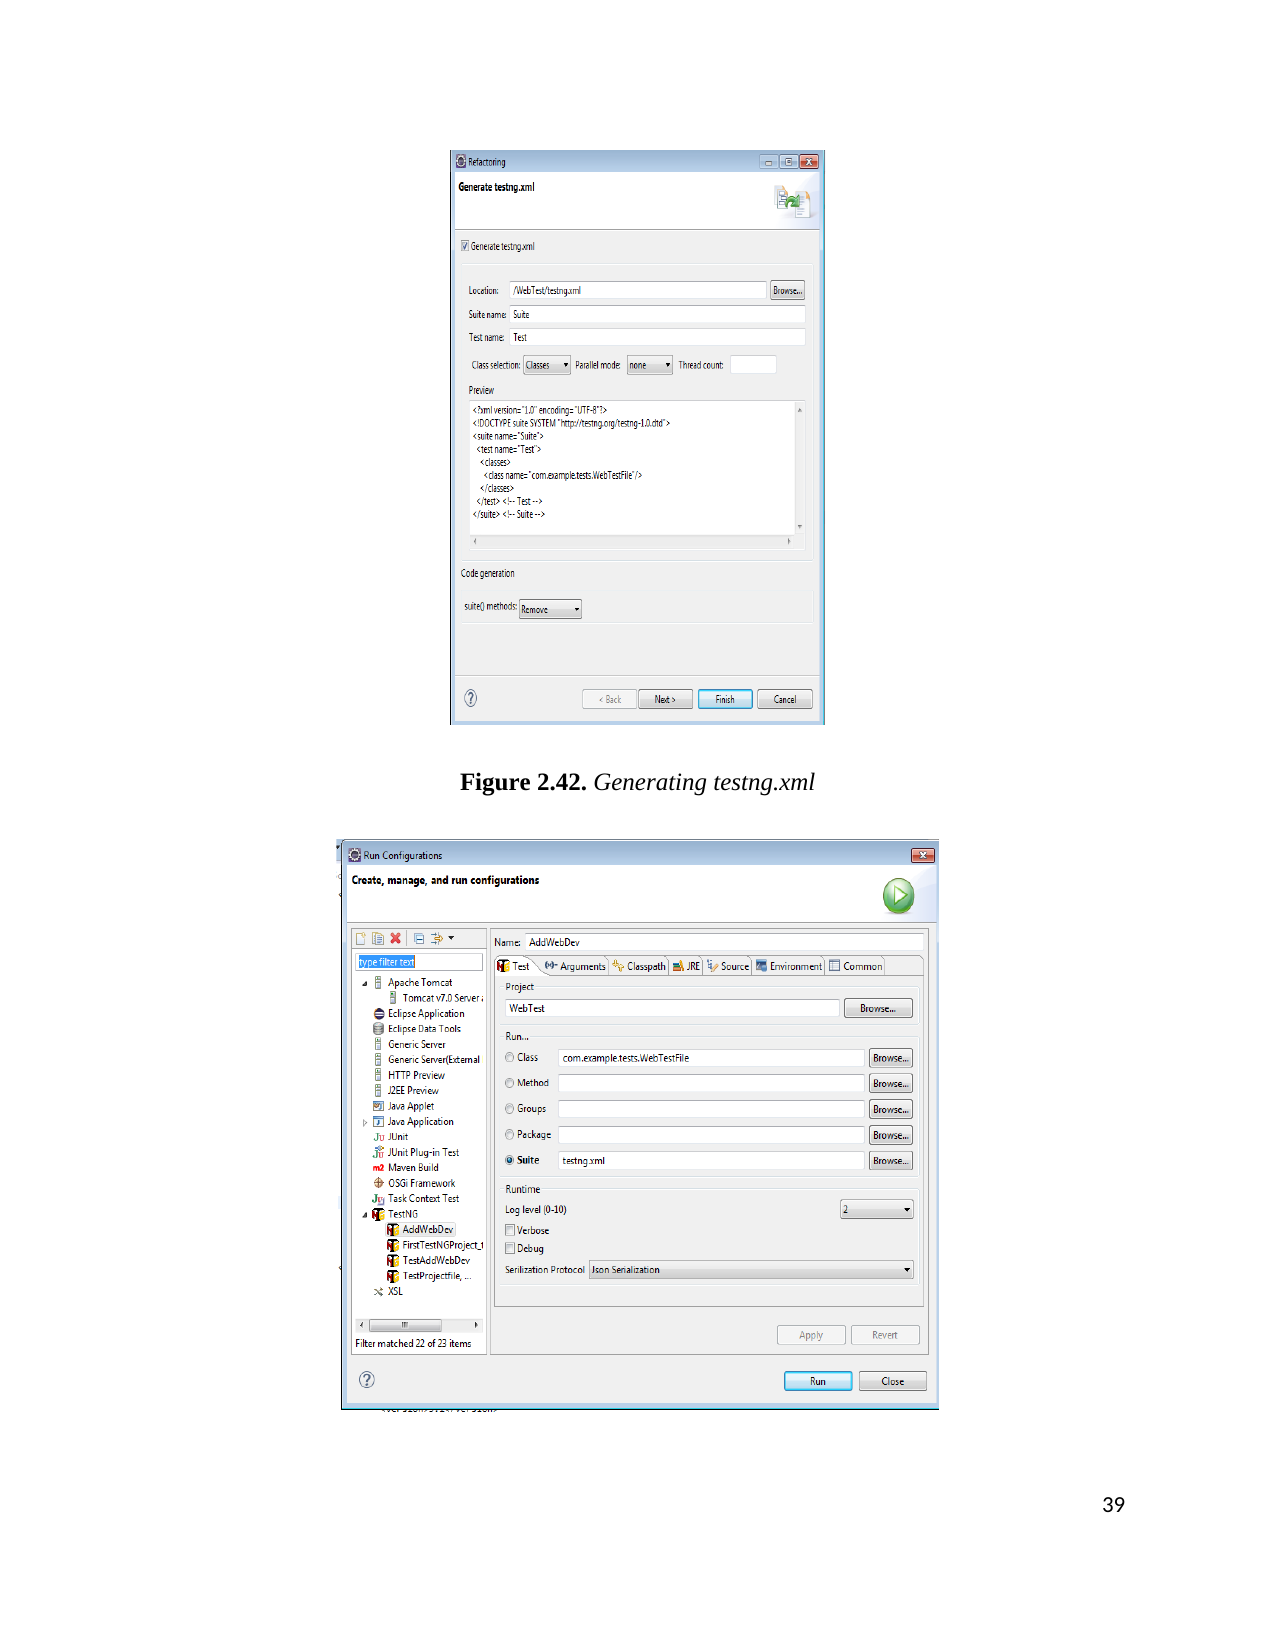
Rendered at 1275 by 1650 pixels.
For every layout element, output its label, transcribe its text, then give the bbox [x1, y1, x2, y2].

picture [336, 839, 939, 1412]
text Figure 2.42. Generating testng.xml [150, 767, 1125, 796]
picture [450, 150, 826, 725]
